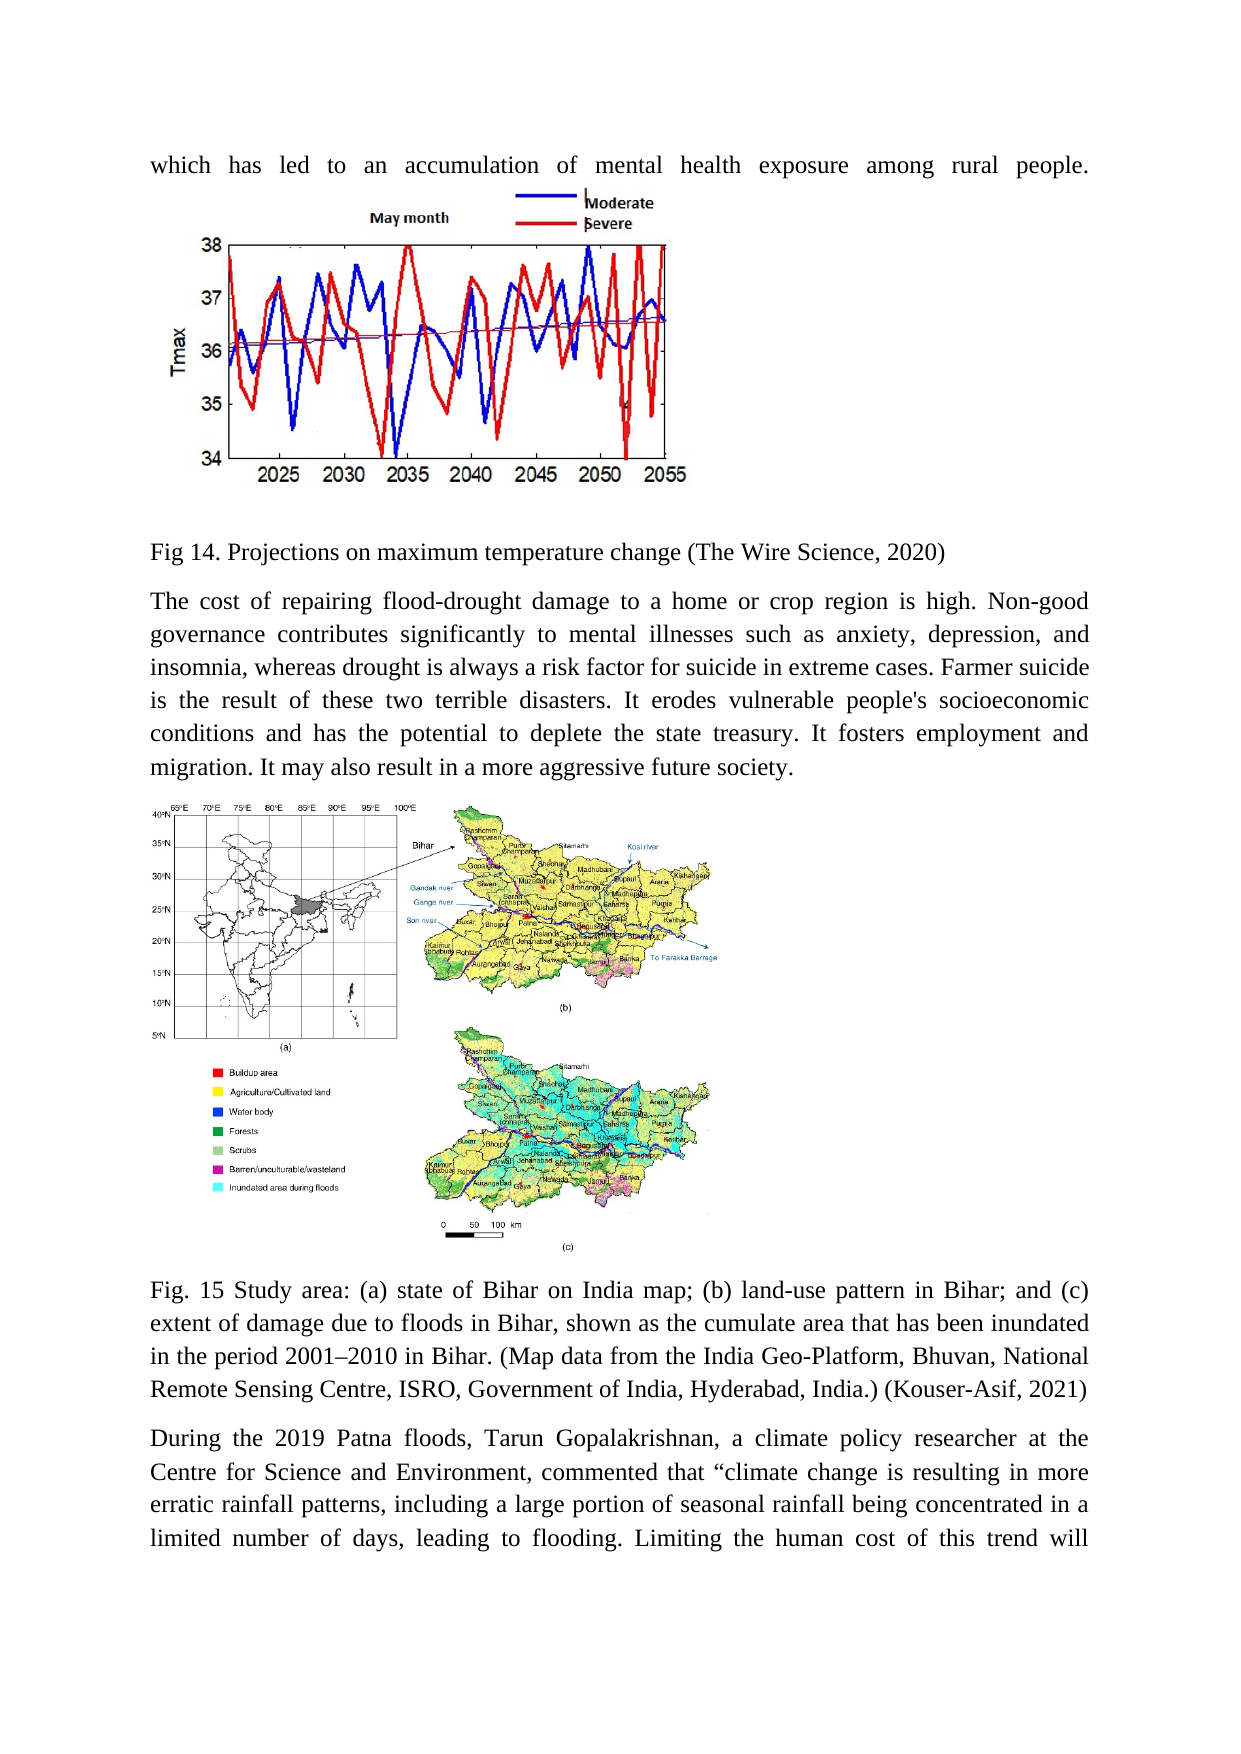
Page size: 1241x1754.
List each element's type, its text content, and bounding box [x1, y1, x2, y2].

text Fig. 15 Study area: (a) state of Bihar on India map; (b) land-use pattern in Bihar; and (c) extent of damage due to floods in Bihar, shown as the cumulate area that has been inundated in the period 2001–2010 in Bihar. (Map data from the India Geo-Platform, Bhuvan, National Remote Sensing Centre, ISRO, Government of India, Hyderabad, India.) (Kouser-Asif, 2021) [150, 1275, 1090, 1403]
text The cost of repairing flood-drought damage to a home or crop region is high. Non-good governance contributes significantly to mental illnesses such as anxiety, depression, and insomnia, whereas drought is always a risk factor for suicide in extreme cases. Farmer suicide is the result of these two terrible disasters. It erodes vulnerable people's socioeconomic conditions and has the potential to deplete the state treasury. It fosters employment and migration. It may also result in a more aggressive future society. [150, 586, 1090, 780]
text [150, 1423, 1090, 1551]
text Fig 14. Projections on maximum temperature change (The Wire Science, 2020) [150, 537, 1090, 566]
picture [150, 801, 718, 1254]
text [150, 150, 1090, 516]
picture [150, 182, 710, 516]
